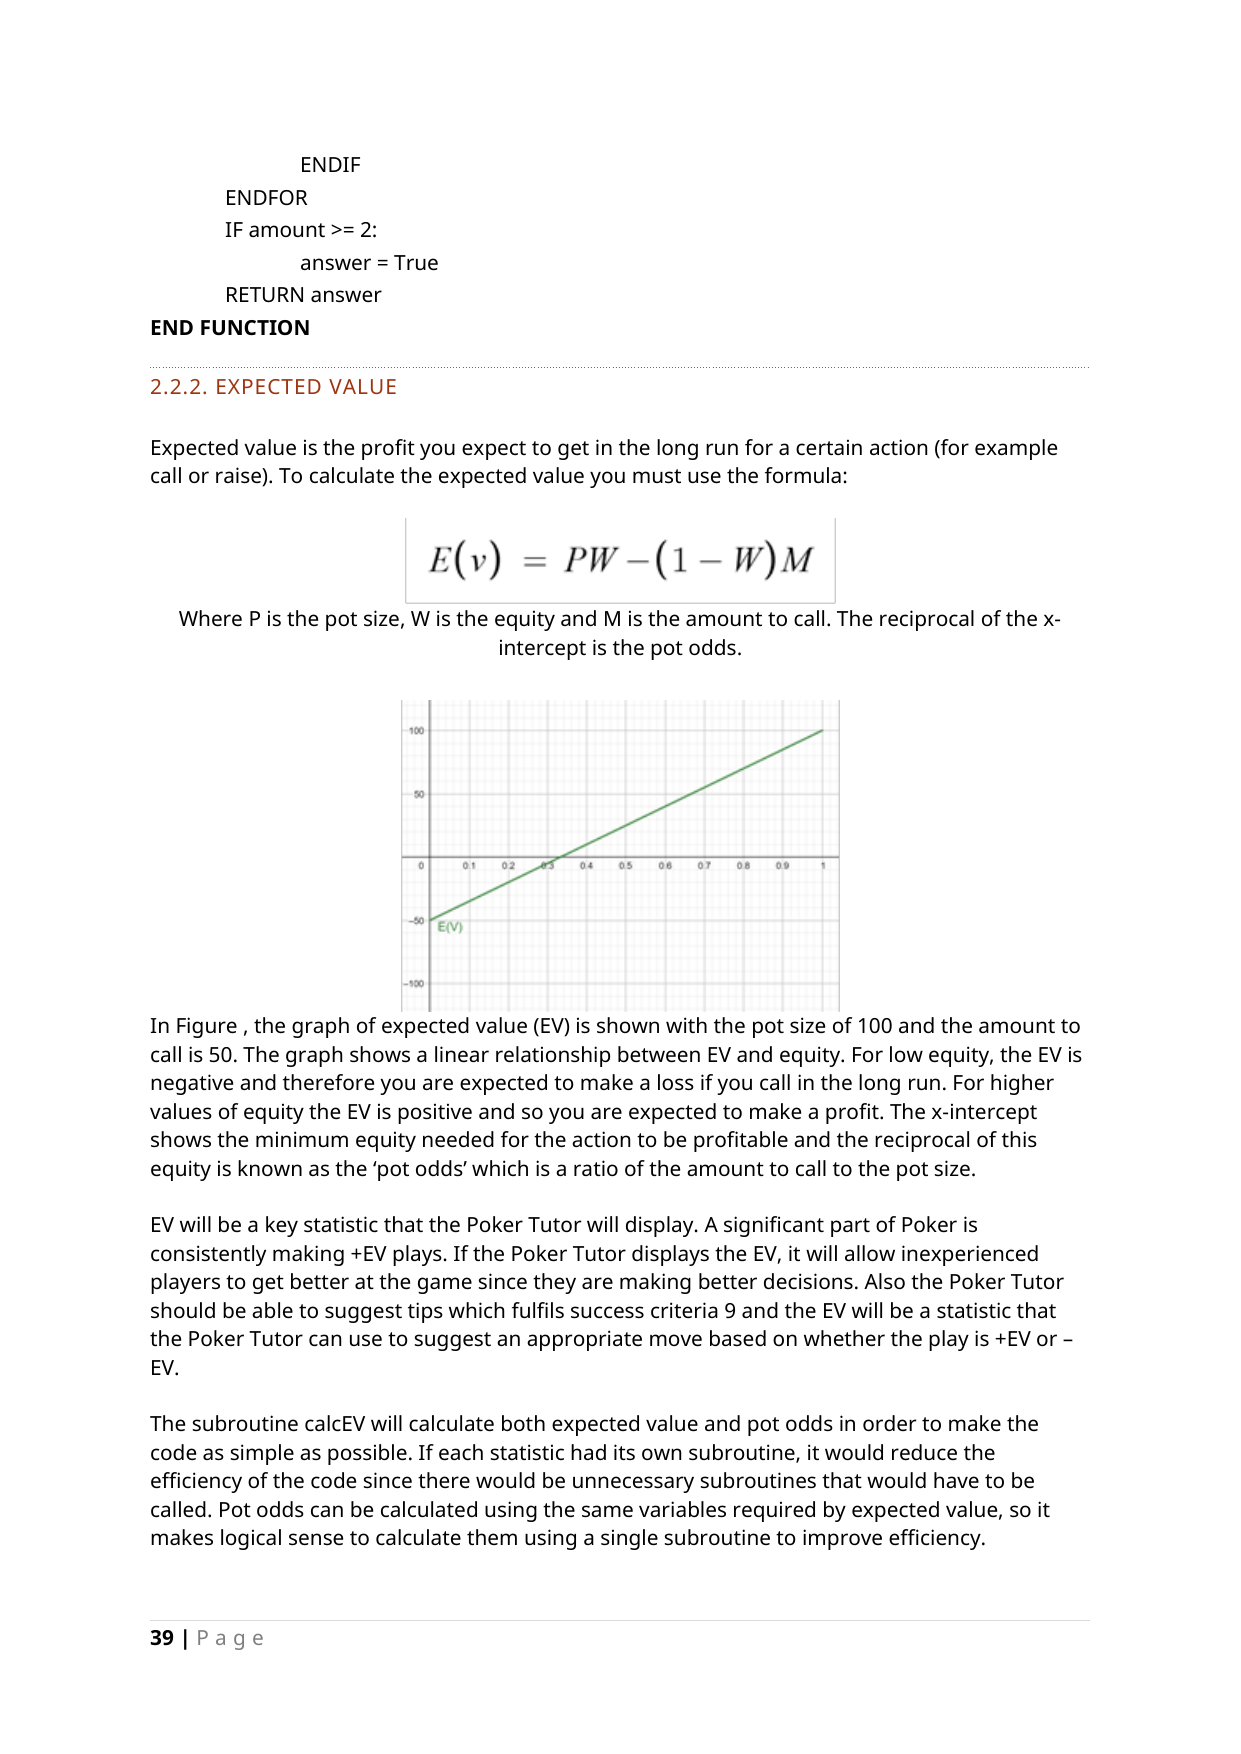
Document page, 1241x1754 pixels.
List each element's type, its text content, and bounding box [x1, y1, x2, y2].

picture [399, 700, 841, 1012]
text EV will be a key statistic that the Poker Tutor will display. A significant part of Poker is consistently making +EV plays. If the Poker Tutor displays the EV, it will allow inexperienced players to get better at the game since they are making better decisions. Also the Poker Tutor should be able to suggest tips which fulfils success criteria 9 and the EV will be a statistic that the Poker Tutor can use to suggest an appropriate move based on whether the play is +EV or –EV. [150, 1211, 1090, 1381]
text Expected value is the profit you expect to get in the long run for a certain action (for example call or raise). To calculate the expected value you must use the formula: [150, 433, 1090, 490]
text The subroutine calcEV will calculate both expected value and pot odds in order to make the code as simple as possible. If each statistic had its own subroutine, it would reduce the efficiency of the code since there would be unnecessary subroutines that would have to be called. Pot odds can be calculated using the same variables required by expected value, so it makes logical sense to calculate them using a single subroutine to improve efficiency. [150, 1409, 1090, 1552]
subtitle 2.2.2. EXPECTED VALUE [150, 366, 1090, 401]
text Where P is the pot size, W is the equity and M is the amount to call. The reciprocal of the x-intercept is the pot odds. [150, 518, 1090, 661]
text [150, 150, 1090, 341]
